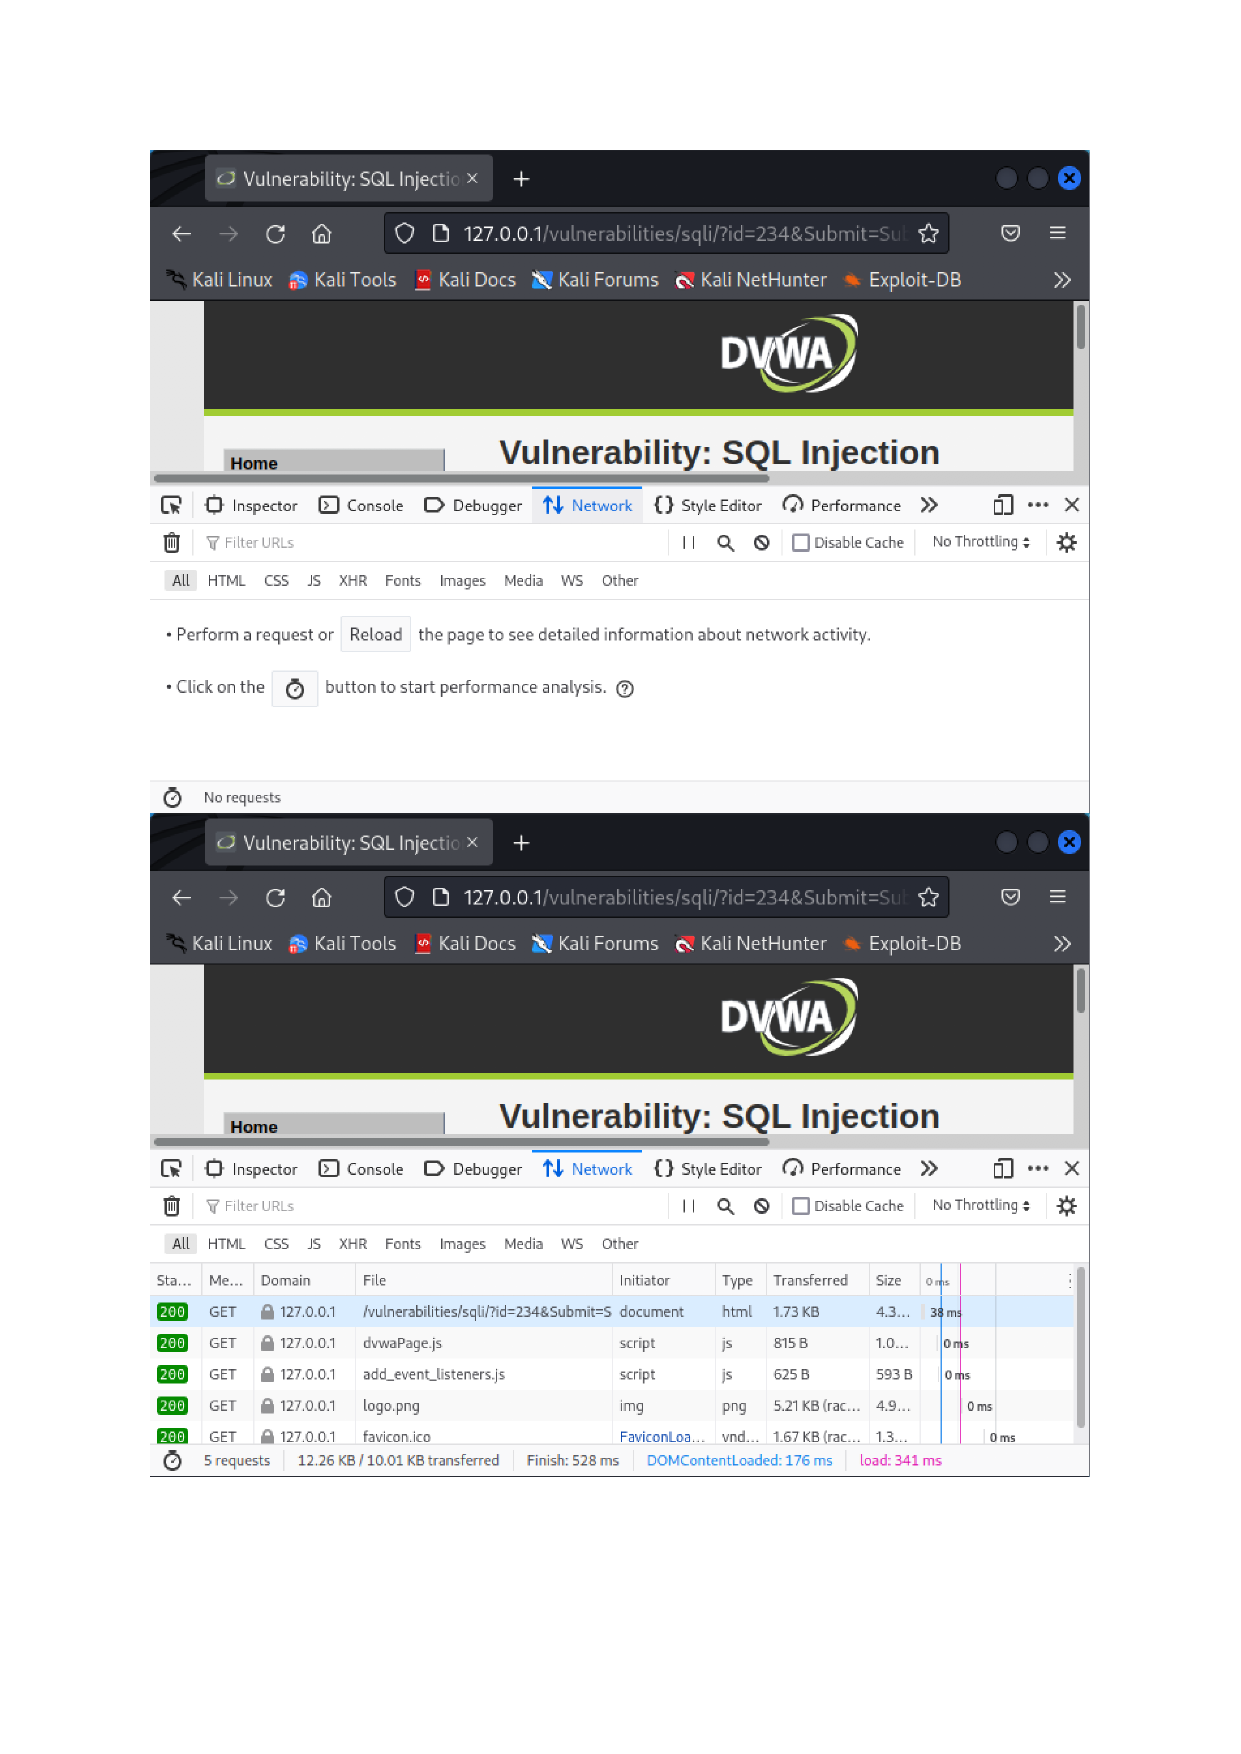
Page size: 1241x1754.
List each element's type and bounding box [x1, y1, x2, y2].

picture [150, 150, 1090, 1477]
